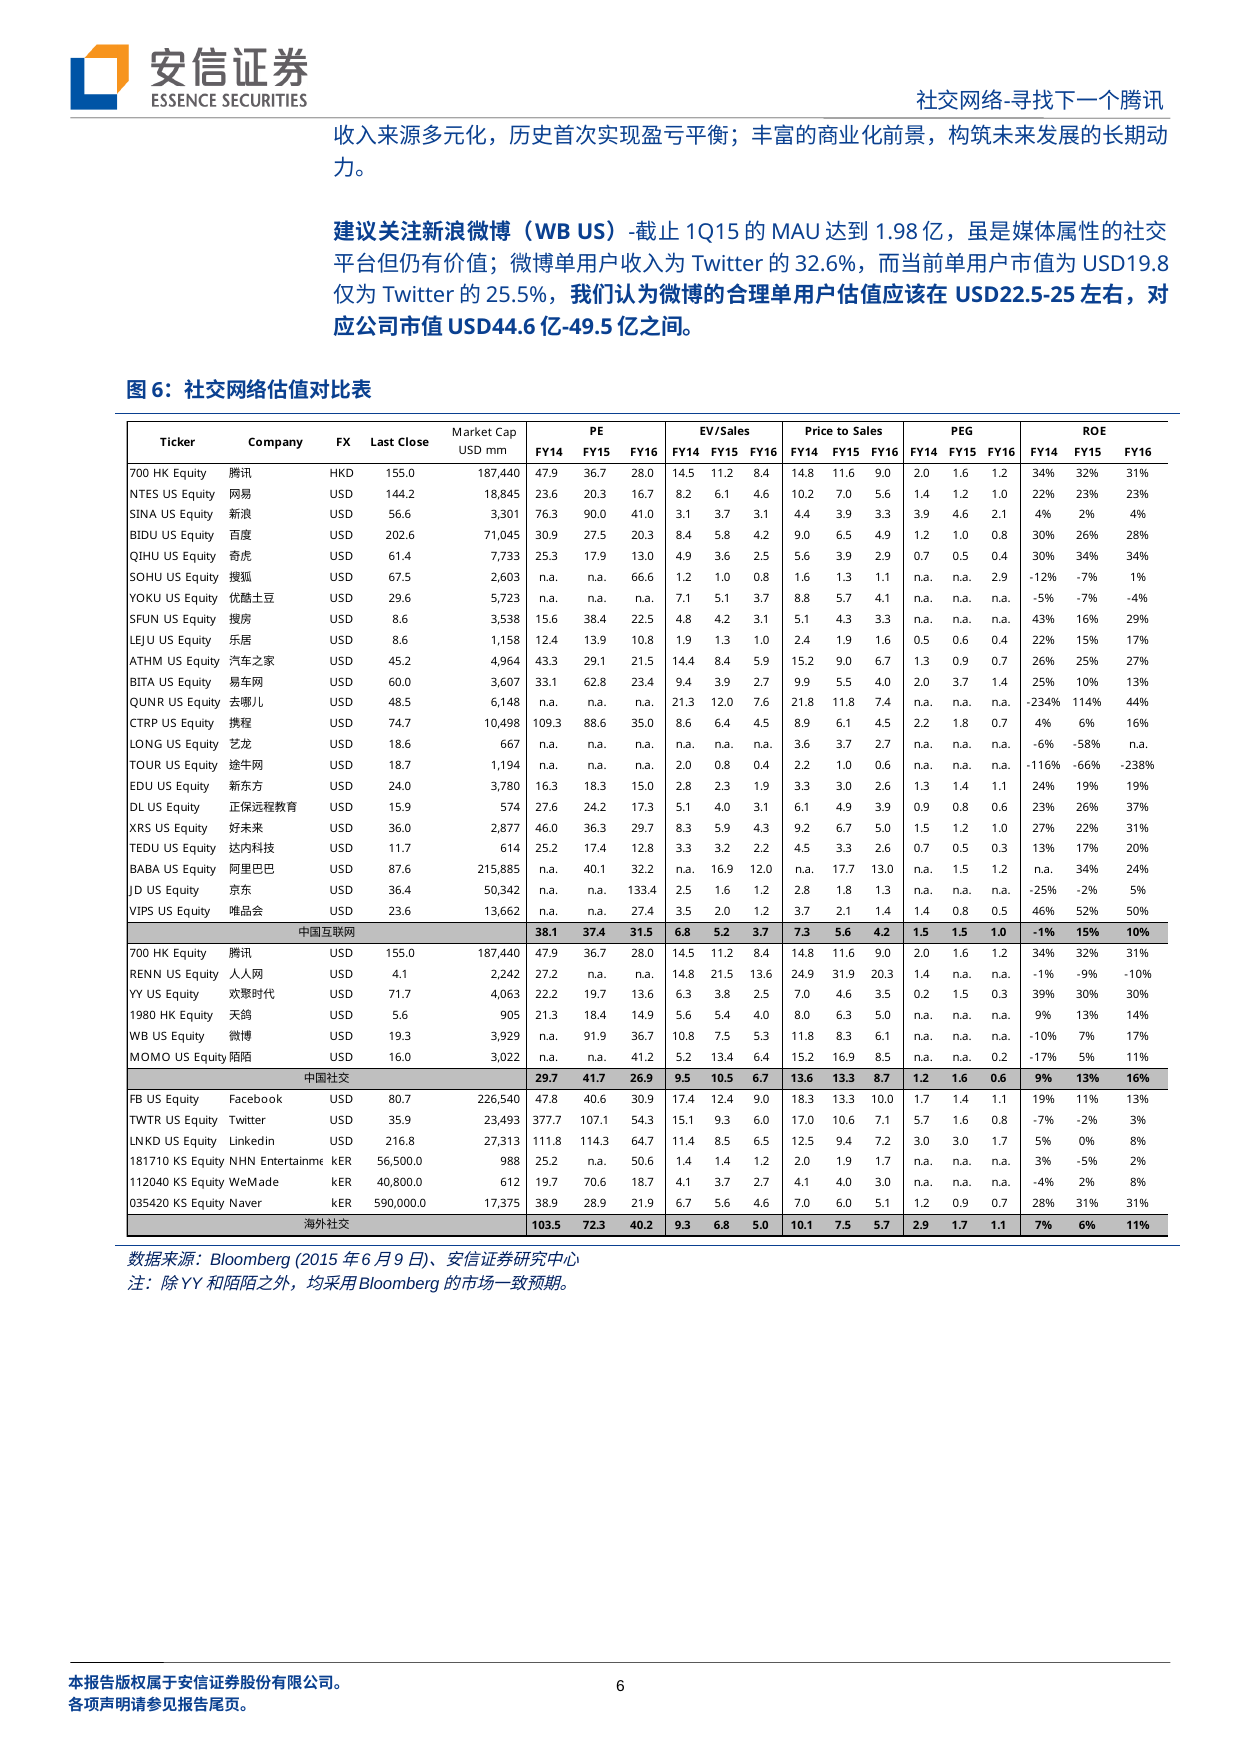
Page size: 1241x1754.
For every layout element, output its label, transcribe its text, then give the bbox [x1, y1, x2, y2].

table_header 图6：社交网络估值对比表 [115, 373, 1180, 412]
picture [70, 44, 308, 110]
table_cell [115, 414, 1180, 1245]
text 建议关注新浪微博（WB US）-截止1Q15的MAU达到1.98亿，虽是媒体属性的社交平台但仍有价值；微博单用户收入为Twitter的32.6%，而当前单用户市值为USD19.8仅为Twitter的25.5%，我们认为微博的合理单用户估值应该在USD22.5-25左右，对应公司市值USD44.6亿-49.5亿之间。 [333, 214, 1169, 341]
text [333, 118, 1169, 181]
table_cell 数据来源：Bloomberg (2015年6月9日)、安信证券研究中心 注：除YY和陌陌之外，均采用Bloomberg的市场一致预期。 [115, 1246, 1180, 1294]
